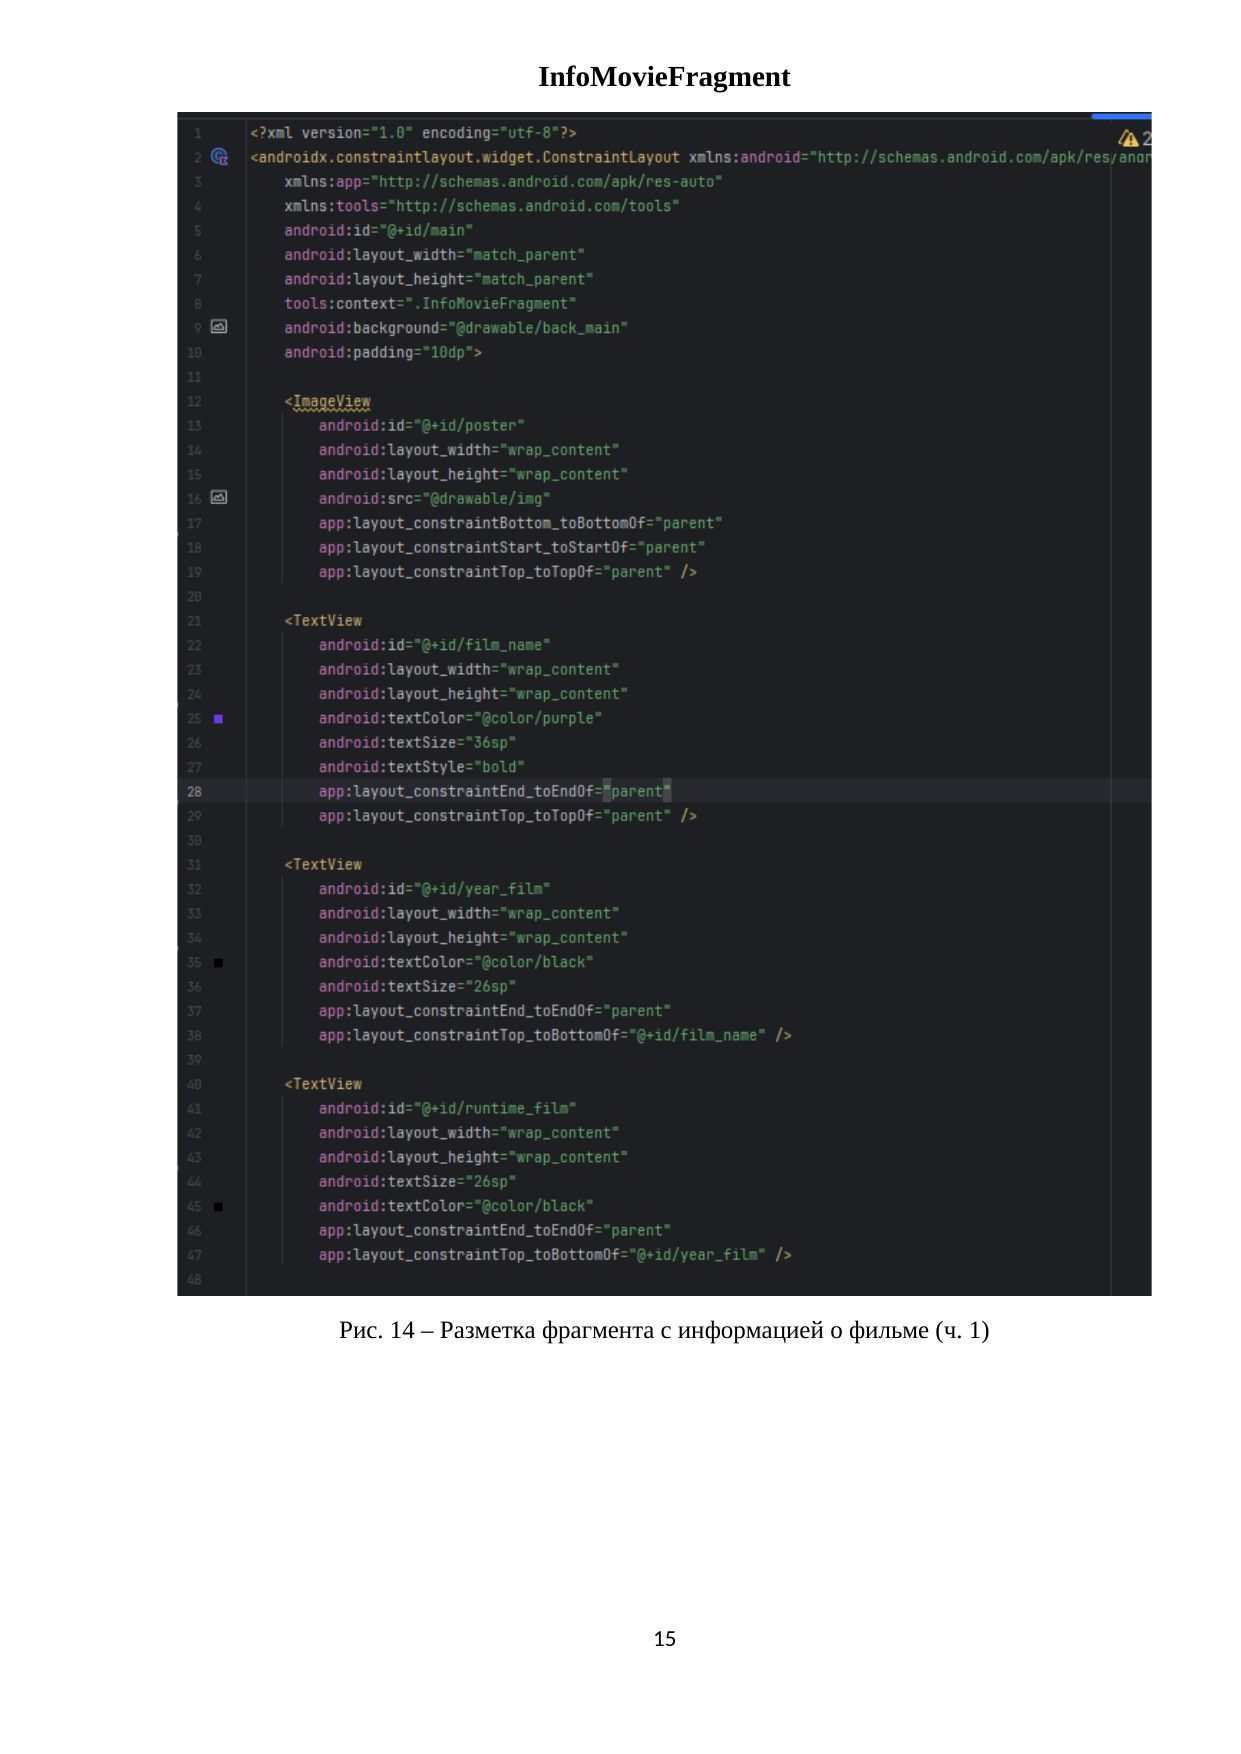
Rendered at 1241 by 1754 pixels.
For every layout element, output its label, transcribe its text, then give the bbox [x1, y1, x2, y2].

picture [177, 112, 1152, 1296]
text InfoMovieFragment [177, 59, 1152, 93]
text Рис. 14 – Разметка фрагмента с информацией о фильме (ч. 1) [177, 1315, 1152, 1344]
